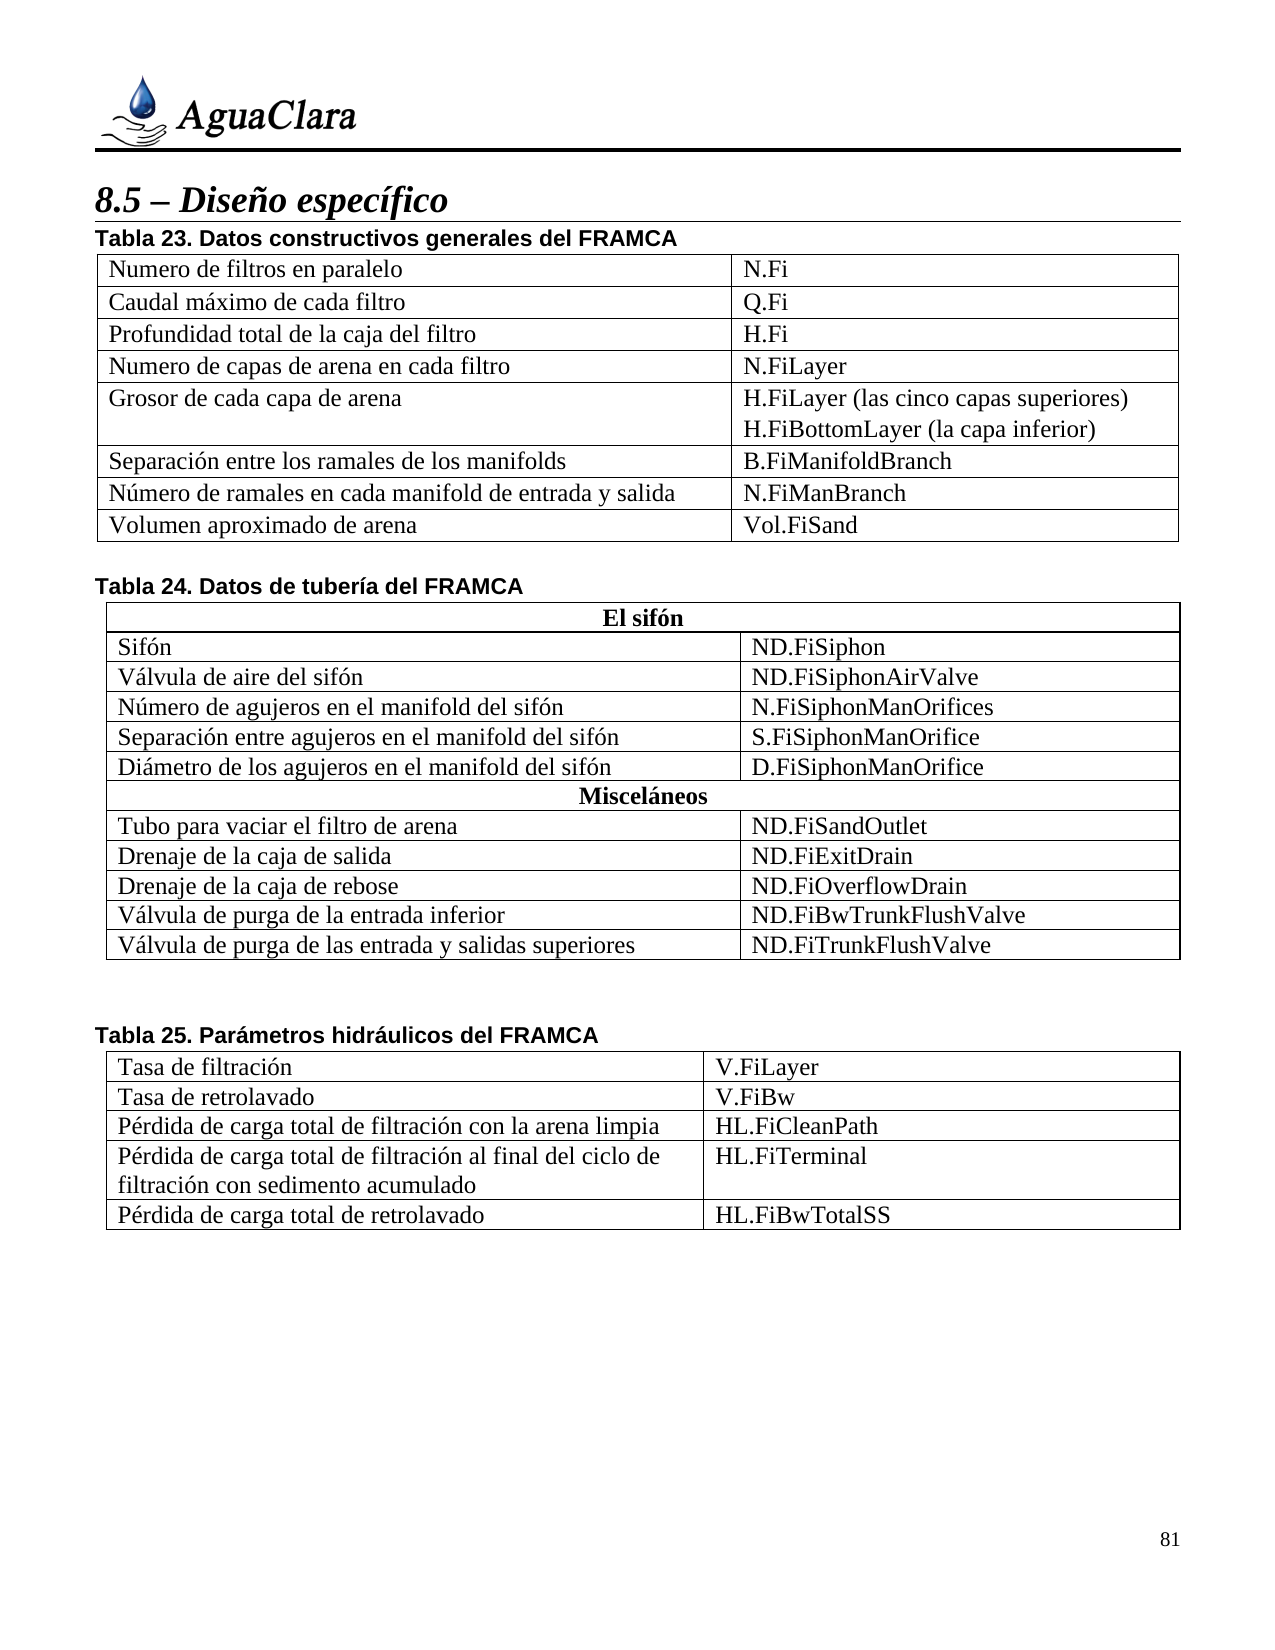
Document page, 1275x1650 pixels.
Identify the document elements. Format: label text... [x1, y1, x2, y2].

table_cell Diámetro de los agujeros en el manifold del sifón [107, 752, 740, 780]
table_header N.Fi [732, 255, 1178, 286]
table_cell Drenaje de la caja de salida [107, 841, 740, 870]
table_cell Pérdida de carga total de filtración al final del ciclo de filtración con sedimento acumulado [107, 1141, 703, 1199]
table_cell Misceláneos [107, 781, 1179, 810]
table_cell Sifón [107, 633, 740, 661]
table_header Tasa de filtración [107, 1052, 703, 1081]
table_cell Separación entre los ramales de los manifolds [98, 446, 731, 477]
table_cell ND.FiSiphon [741, 633, 1179, 661]
table_cell V.FiBw [704, 1082, 1179, 1110]
table_cell Volumen aproximado de arena [98, 510, 731, 541]
table_cell H.FiLayer (las cinco capas superiores) H.FiBottomLayer (la capa inferior) [732, 383, 1178, 445]
table_cell HL.FiCleanPath [704, 1111, 1179, 1140]
table_cell Drenaje de la caja de rebose [107, 871, 740, 899]
table_cell ND.FiTrunkFlushValve [741, 930, 1179, 959]
table_cell Grosor de cada capa de arena [98, 383, 731, 445]
subtitle – Diseño específico [94, 177, 1181, 222]
table_cell Pérdida de carga total de retrolavado [107, 1200, 703, 1228]
picture [94, 75, 373, 148]
table_cell Número de agujeros en el manifold del sifón [107, 692, 740, 721]
table_cell Tubo para vaciar el filtro de arena [107, 811, 740, 840]
table_cell ND.FiSiphonAirValve [741, 662, 1179, 691]
table_cell Separación entre agujeros en el manifold del sifón [107, 722, 740, 751]
table_cell Número de ramales en cada manifold de entrada y salida [98, 478, 731, 509]
table_cell ND.FiBwTrunkFlushValve [741, 901, 1179, 929]
table_cell N.FiSiphonManOrifices [741, 692, 1179, 721]
table_cell Numero de capas de arena en cada filtro [98, 351, 731, 382]
table_cell Válvula de purga de las entrada y salidas superiores [107, 930, 740, 959]
table_cell HL.FiTerminal [704, 1141, 1179, 1199]
table_cell H.Fi [732, 319, 1178, 350]
table_cell ND.FiExitDrain [741, 841, 1179, 870]
table_cell N.FiManBranch [732, 478, 1178, 509]
table_cell S.FiSiphonManOrifice [741, 722, 1179, 751]
table_cell ND.FiOverflowDrain [741, 871, 1179, 899]
table_cell ND.FiSandOutlet [741, 811, 1179, 840]
table_cell Pérdida de carga total de filtración con la arena limpia [107, 1111, 703, 1140]
table_cell Válvula de purga de la entrada inferior [107, 901, 740, 929]
table_header El sifón [107, 603, 1179, 631]
table_cell Vol.FiSand [732, 510, 1178, 541]
table_cell Profundidad total de la caja del filtro [98, 319, 731, 350]
table_header V.FiLayer [704, 1052, 1179, 1081]
table_cell B.FiManifoldBranch [732, 446, 1178, 477]
table_cell HL.FiBwTotalSS [704, 1200, 1179, 1228]
table_cell D.FiSiphonManOrifice [741, 752, 1179, 780]
table_cell Tasa de retrolavado [107, 1082, 703, 1110]
table_cell Q.Fi [732, 287, 1178, 318]
table_cell N.FiLayer [732, 351, 1178, 382]
table_cell Caudal máximo de cada filtro [98, 287, 731, 318]
table_header Numero de filtros en paralelo [98, 255, 731, 286]
table_cell Válvula de aire del sifón [107, 662, 740, 691]
